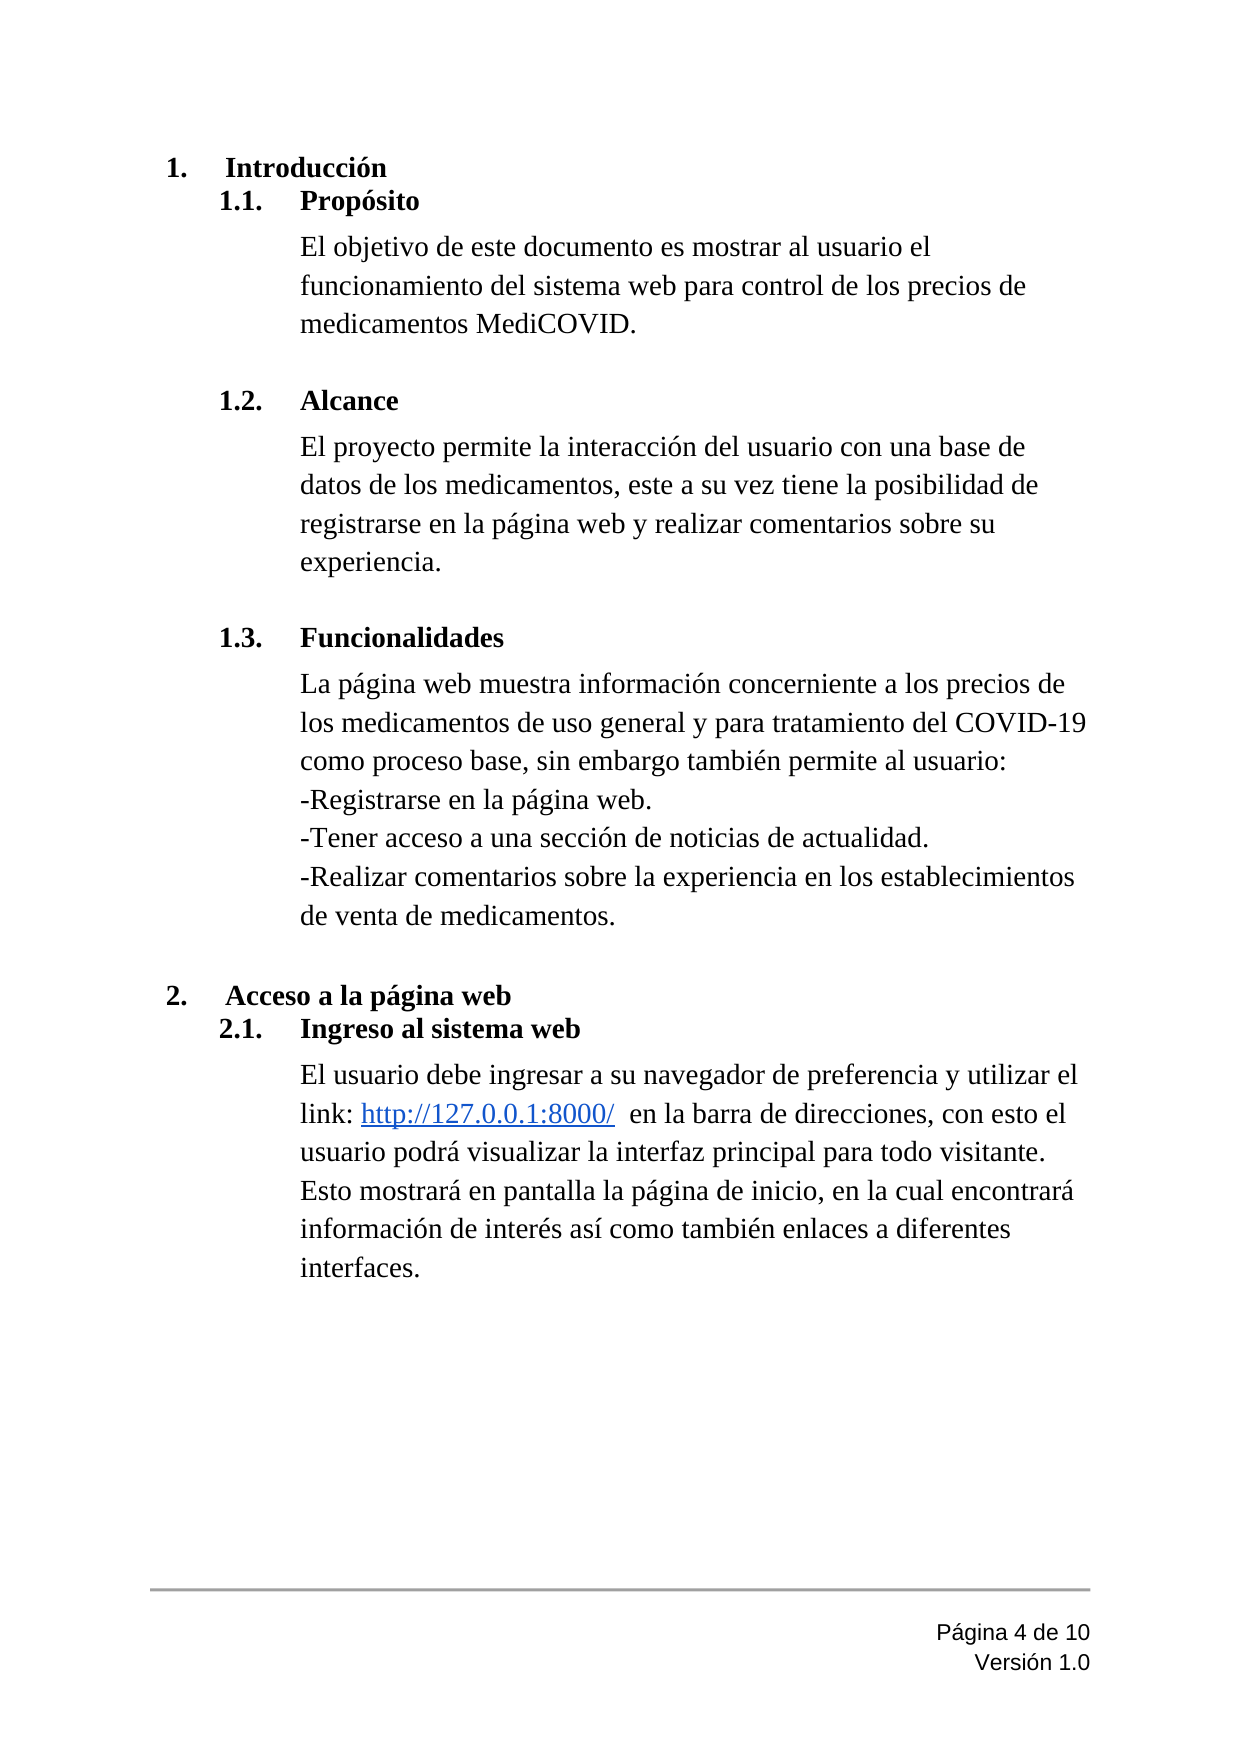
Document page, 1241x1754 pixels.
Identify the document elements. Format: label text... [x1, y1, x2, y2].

text El proyecto permite la interacción del usuario con una base de datos de los medicamentos, este a su vez tiene la posibilidad de registrarse en la página web y realizar comentarios sobre su experiencia. [300, 429, 1090, 578]
subtitle Alcance [262, 383, 1090, 416]
text -Registrarse en la página web. [300, 782, 1090, 816]
text El objetivo de este documento es mostrar al usuario el funcionamiento del sistema web para control de los precios de medicamentos MediCOVID. [300, 229, 1090, 340]
subtitle Funcionalidades [262, 620, 1090, 654]
text La página web muestra información concerniente a los precios de los medicamentos de uso general y para tratamiento del COVID-19 como proceso base, sin embargo también permite al usuario: [300, 666, 1090, 777]
text -Realizar comentarios sobre la experiencia en los establecimientos de venta de medicamentos. [300, 859, 1090, 931]
subtitle Acceso a la página web [187, 978, 1090, 1011]
text Esto mostrará en pantalla la página de inicio, en la cual encontrará información de interés así como también enlaces a diferentes interfaces. [300, 1173, 1090, 1284]
subtitle Propósito [262, 183, 1090, 217]
text -Tener acceso a una sección de noticias de actualidad. [300, 821, 1090, 854]
subtitle Introducción [187, 150, 1090, 183]
subtitle Ingreso al sistema web [262, 1011, 1090, 1045]
text El usuario debe ingresar a su navegador de preferencia y utilizar el link: http://127.0.0.1:8000/ en la barra de direcciones, con esto el usuario podrá visualizar la interfaz principal para todo visitante. [300, 1057, 1090, 1168]
